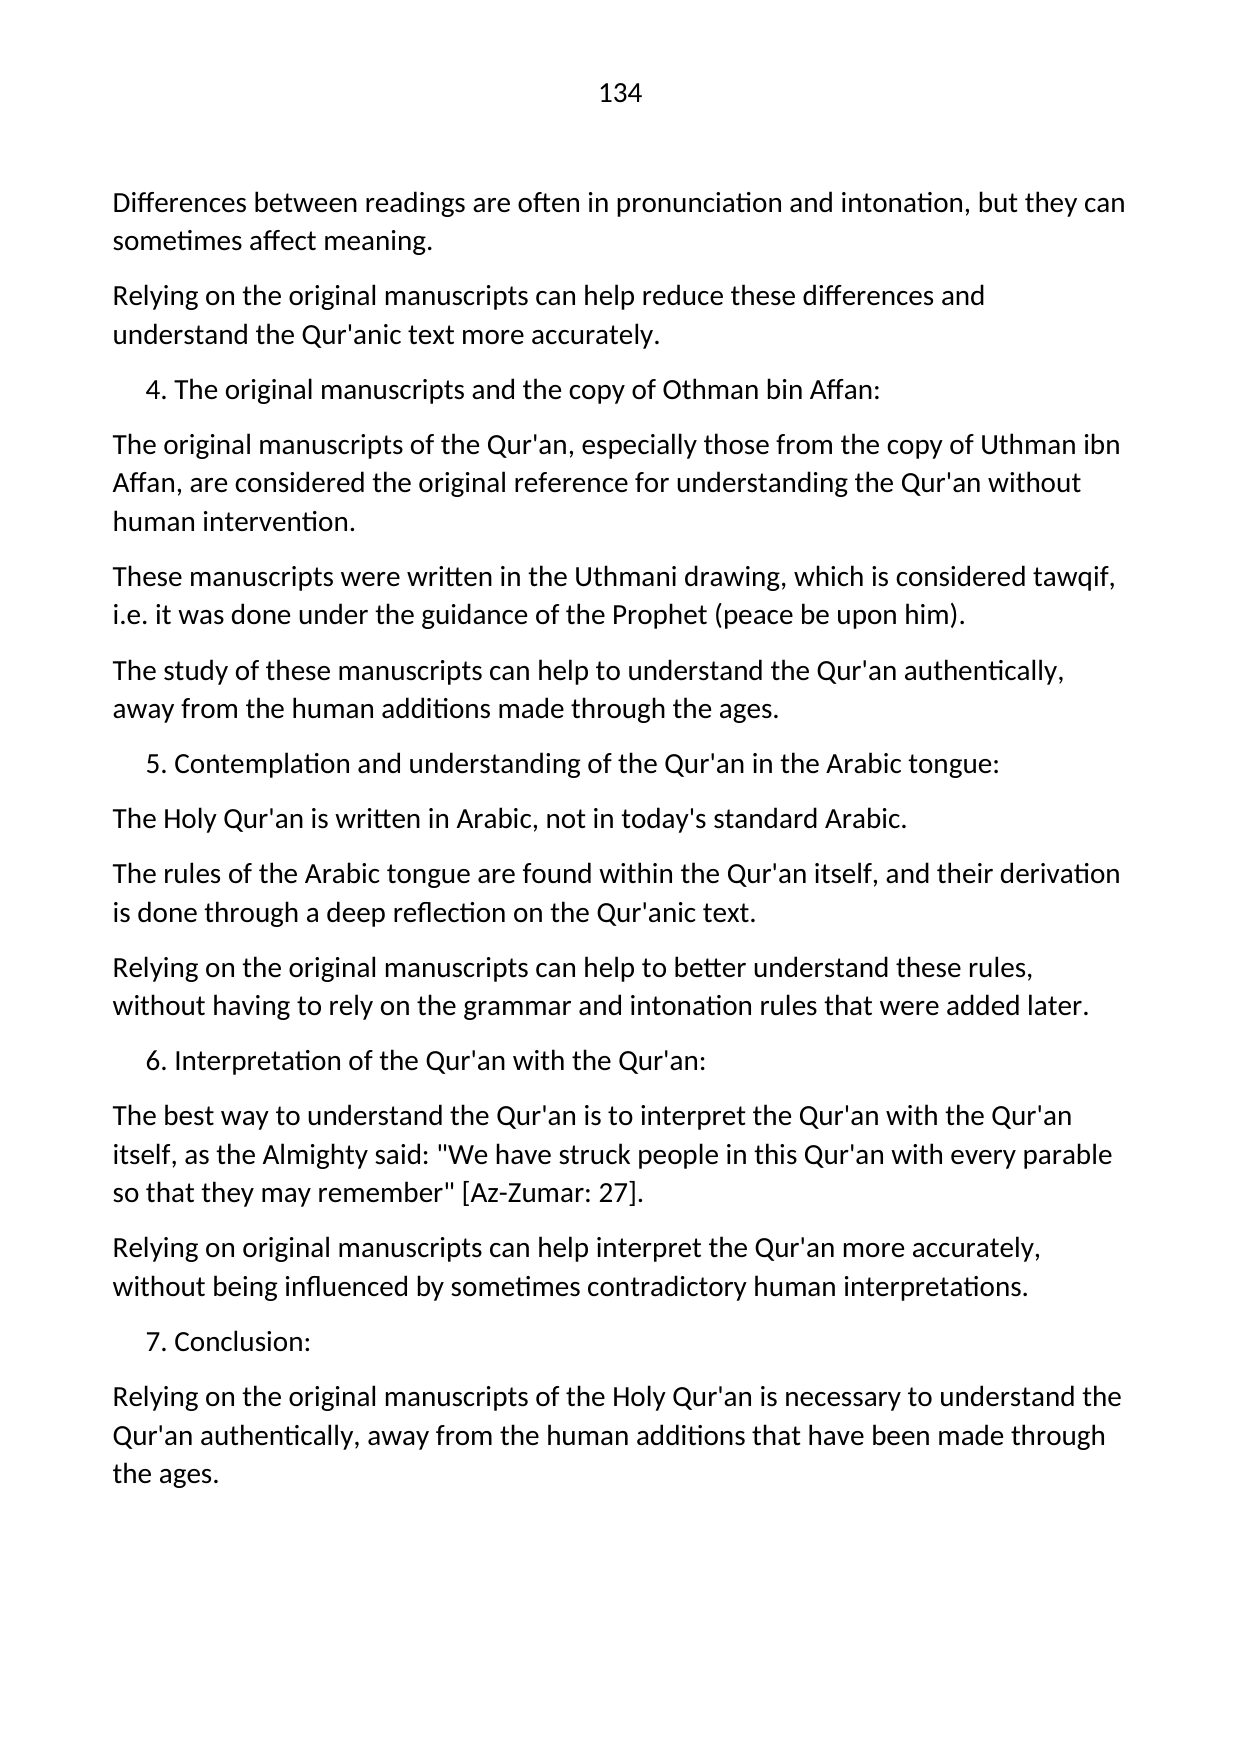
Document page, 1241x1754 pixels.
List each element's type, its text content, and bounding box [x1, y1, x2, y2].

text The rules of the Arabic tongue are found within the Qur'an itself, and their derivation is done through a deep reflection on the Qur'anic text. [112, 855, 1128, 929]
text 7. Conclusion: [112, 1323, 1128, 1359]
text Relying on original manuscripts can help interpret the Qur'an more accurately, without being influenced by sometimes contradictory human interpretations. [112, 1229, 1128, 1303]
text The original manuscripts of the Qur'an, especially those from the copy of Uthman ibn Affan, are considered the original reference for understanding the Qur'an without human intervention. [112, 426, 1128, 538]
text 6. Interpretation of the Qur'an with the Qur'an: [112, 1042, 1128, 1078]
text The best way to understand the Qur'an is to interpret the Qur'an with the Qur'an itself, as the Almighty said: "We have struck people in this Qur'an with every parable so that they may remember" [Az-Zumar: 27]. [112, 1097, 1128, 1210]
text 5. Contemplation and understanding of the Qur'an in the Arabic tongue: [112, 745, 1128, 781]
text Relying on the original manuscripts of the Holy Qur'an is necessary to understand the Qur'an authentically, away from the human additions that have been made through the ages. [112, 1378, 1128, 1491]
text Relying on the original manuscripts can help reduce these differences and understand the Qur'anic text more accurately. [112, 277, 1128, 351]
text 4. The original manuscripts and the copy of Othman bin Affan: [112, 371, 1128, 407]
text Differences between readings are often in pronunciation and intonation, but they can sometimes affect meaning. [112, 184, 1128, 258]
text These manuscripts were written in the Uthmani drawing, which is considered tawqif, i.e. it was done under the guidance of the Prophet (peace be upon him). [112, 558, 1128, 632]
text The study of these manuscripts can help to understand the Qur'an authentically, away from the human additions made through the ages. [112, 652, 1128, 726]
text Relying on the original manuscripts can help to better understand these rules, without having to rely on the grammar and intonation rules that were added later. [112, 949, 1128, 1023]
text The Holy Qur'an is written in Arabic, not in today's standard Arabic. [112, 800, 1128, 836]
